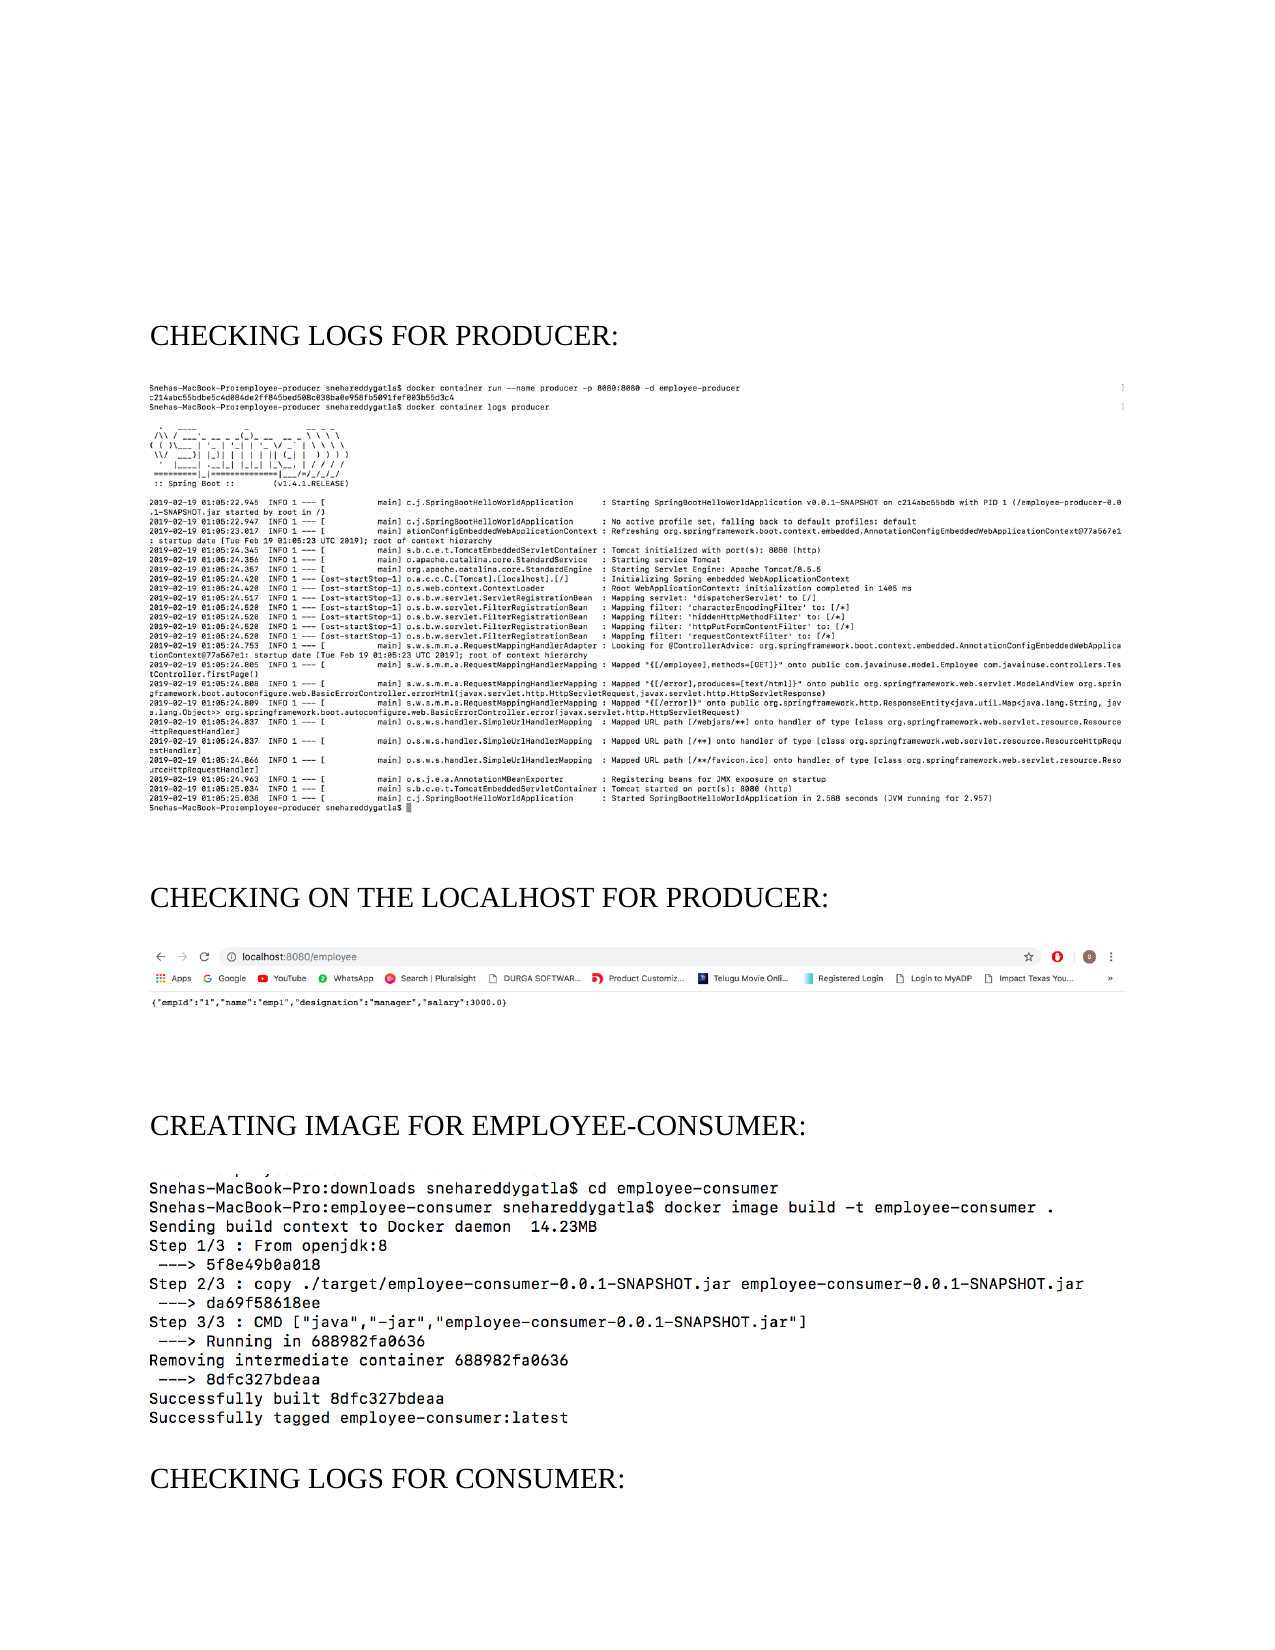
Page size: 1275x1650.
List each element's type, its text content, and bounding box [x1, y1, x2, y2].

text CHECKING LOGS FOR CONSUMER: [150, 1462, 1125, 1495]
text CHECKING ON THE LOCALHOST FOR PRODUCER: [150, 880, 1125, 913]
picture [150, 1174, 1125, 1428]
text CHECKING LOGS FOR PRODUCER: [150, 318, 1125, 351]
text CREATING IMAGE FOR EMPLOYEE-CONSUMER: [150, 1108, 1125, 1141]
picture [150, 384, 1125, 813]
picture [150, 946, 1125, 1074]
